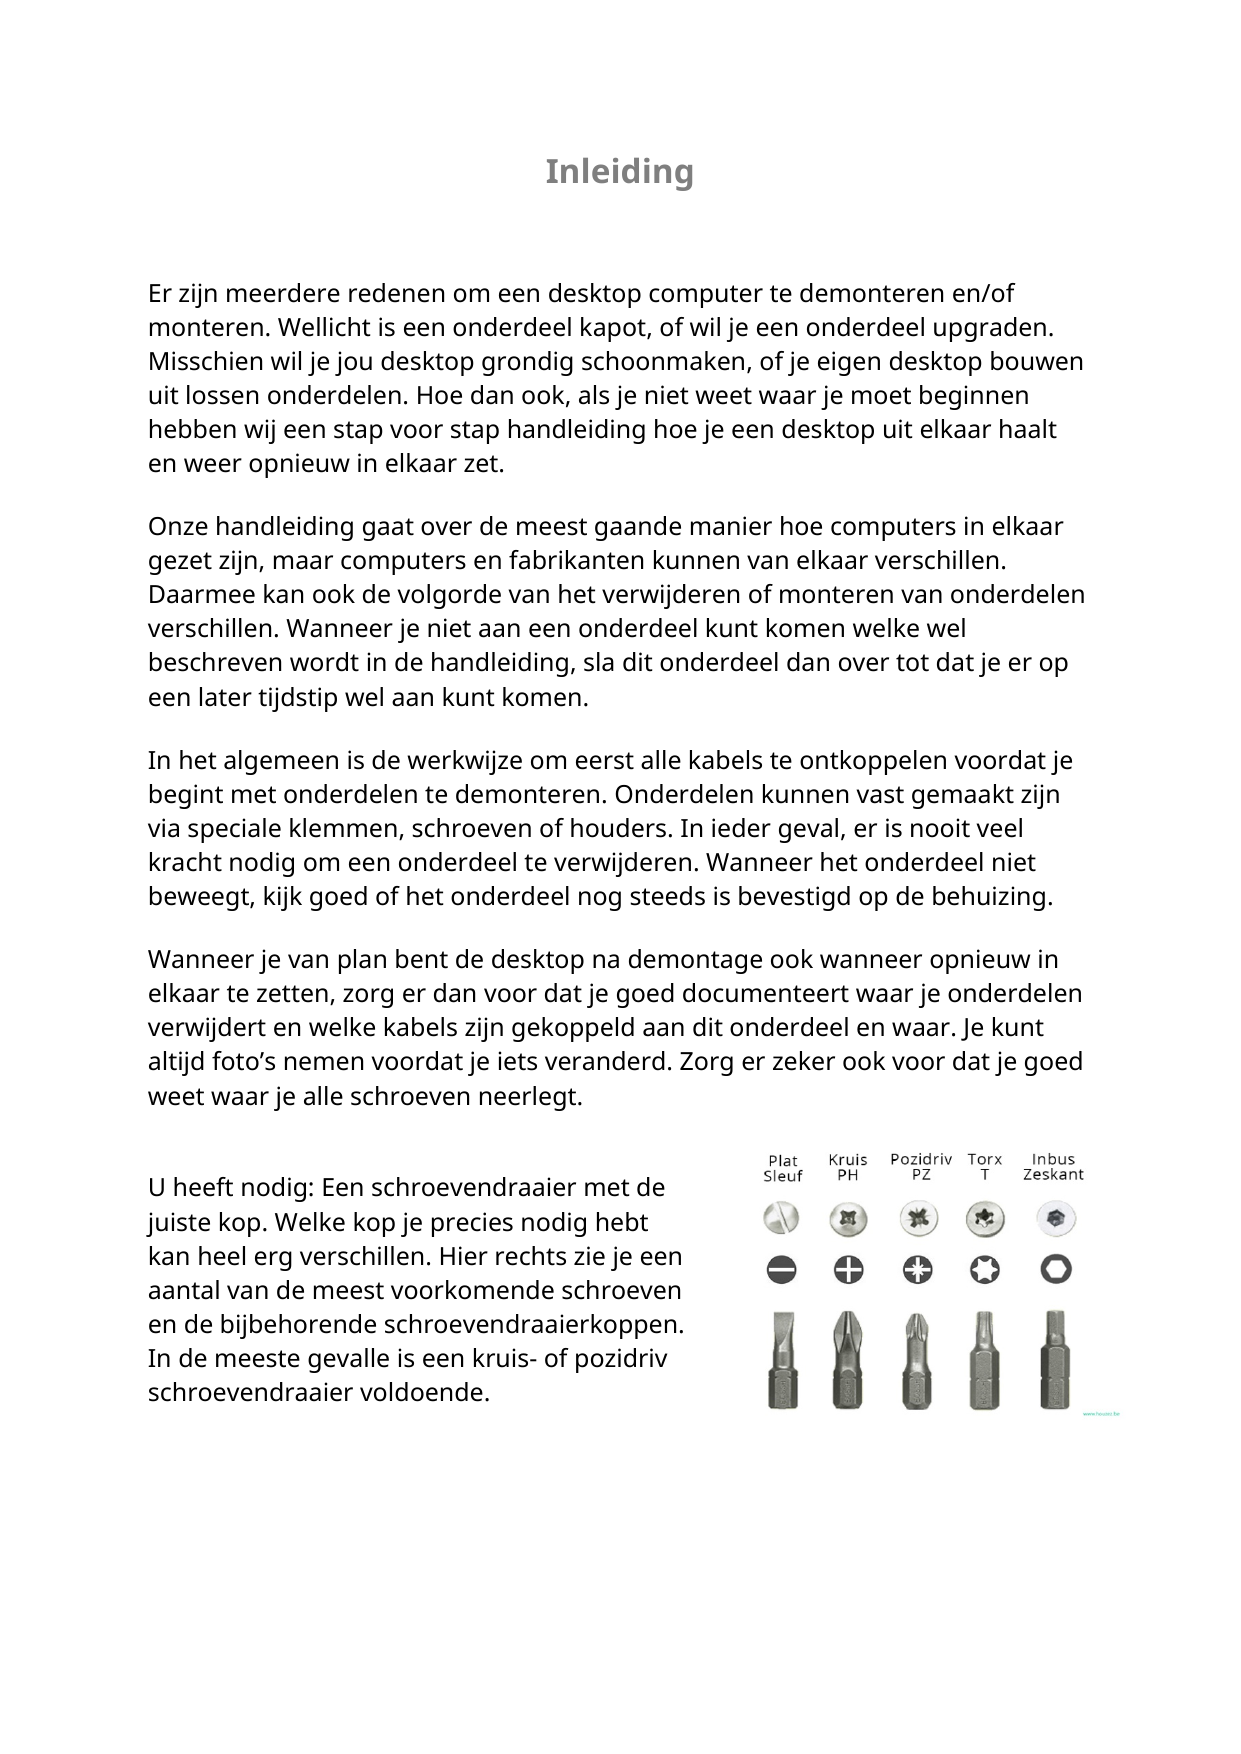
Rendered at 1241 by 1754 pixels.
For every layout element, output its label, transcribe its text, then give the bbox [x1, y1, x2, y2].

text Er zijn meerdere redenen om een desktop computer te demonteren en/of monteren. Wellicht is een onderdeel kapot, of wil je een onderdeel upgraden. Misschien wil je jou desktop grondig schoonmaken, of je eigen desktop bouwen uit lossen onderdelen. Hoe dan ook, als je niet weet waar je moet beginnen hebben wij een stap voor stap handleiding hoe je een desktop uit elkaar haalt en weer opnieuw in elkaar zet. [148, 275, 1093, 480]
text Inleiding [148, 148, 1093, 193]
text In het algemeen is de werkwijze om eerst alle kabels te ontkoppelen voordat je begint met onderdelen te demonteren. Onderdelen kunnen vast gemaakt zijn via speciale klemmen, schroeven of houders. In ieder geval, er is nooit veel kracht nodig om een onderdeel te verwijderen. Wanneer het onderdeel niet beweegt, kijk goed of het onderdeel nog steeds is bevestigd op de behuizing. [148, 742, 1093, 913]
text Onze handleiding gaat over de meest gaande manier hoe computers in elkaar gezet zijn, maar computers en fabrikanten kunnen van elkaar verschillen. Daarmee kan ook de volgorde van het verwijderen of monteren van onderdelen verschillen. Wanneer je niet aan een onderdeel kunt komen welke wel beschreven wordt in de handleiding, sla dit onderdeel dan over tot dat je er op een later tijdstip wel aan kunt komen. [148, 509, 1093, 713]
text U heeft nodig: Een schroevendraaier met de juiste kop. Welke kop je precies nodig hebt kan heel erg verschillen. Hier rechts zie je een aantal van de meest voorkomende schroeven en de bijbehorende schroevendraaierkoppen. In de meeste gevalle is een kruis- of pozidriv schroevendraaier voldoende. [148, 1170, 710, 1408]
text Wanneer je van plan bent de desktop na demontage ook wanneer opnieuw in elkaar te zetten, zorg er dan voor dat je goed documenteert waar je onderdelen verwijdert en welke kabels zijn gekoppeld aan dit onderdeel en waar. Je kunt altijd foto’s nemen voordat je iets veranderd. Zorg er zeker ook voor dat je goed weet waar je alle schroeven neerlegt. [148, 942, 1093, 1141]
picture [710, 1136, 1126, 1421]
